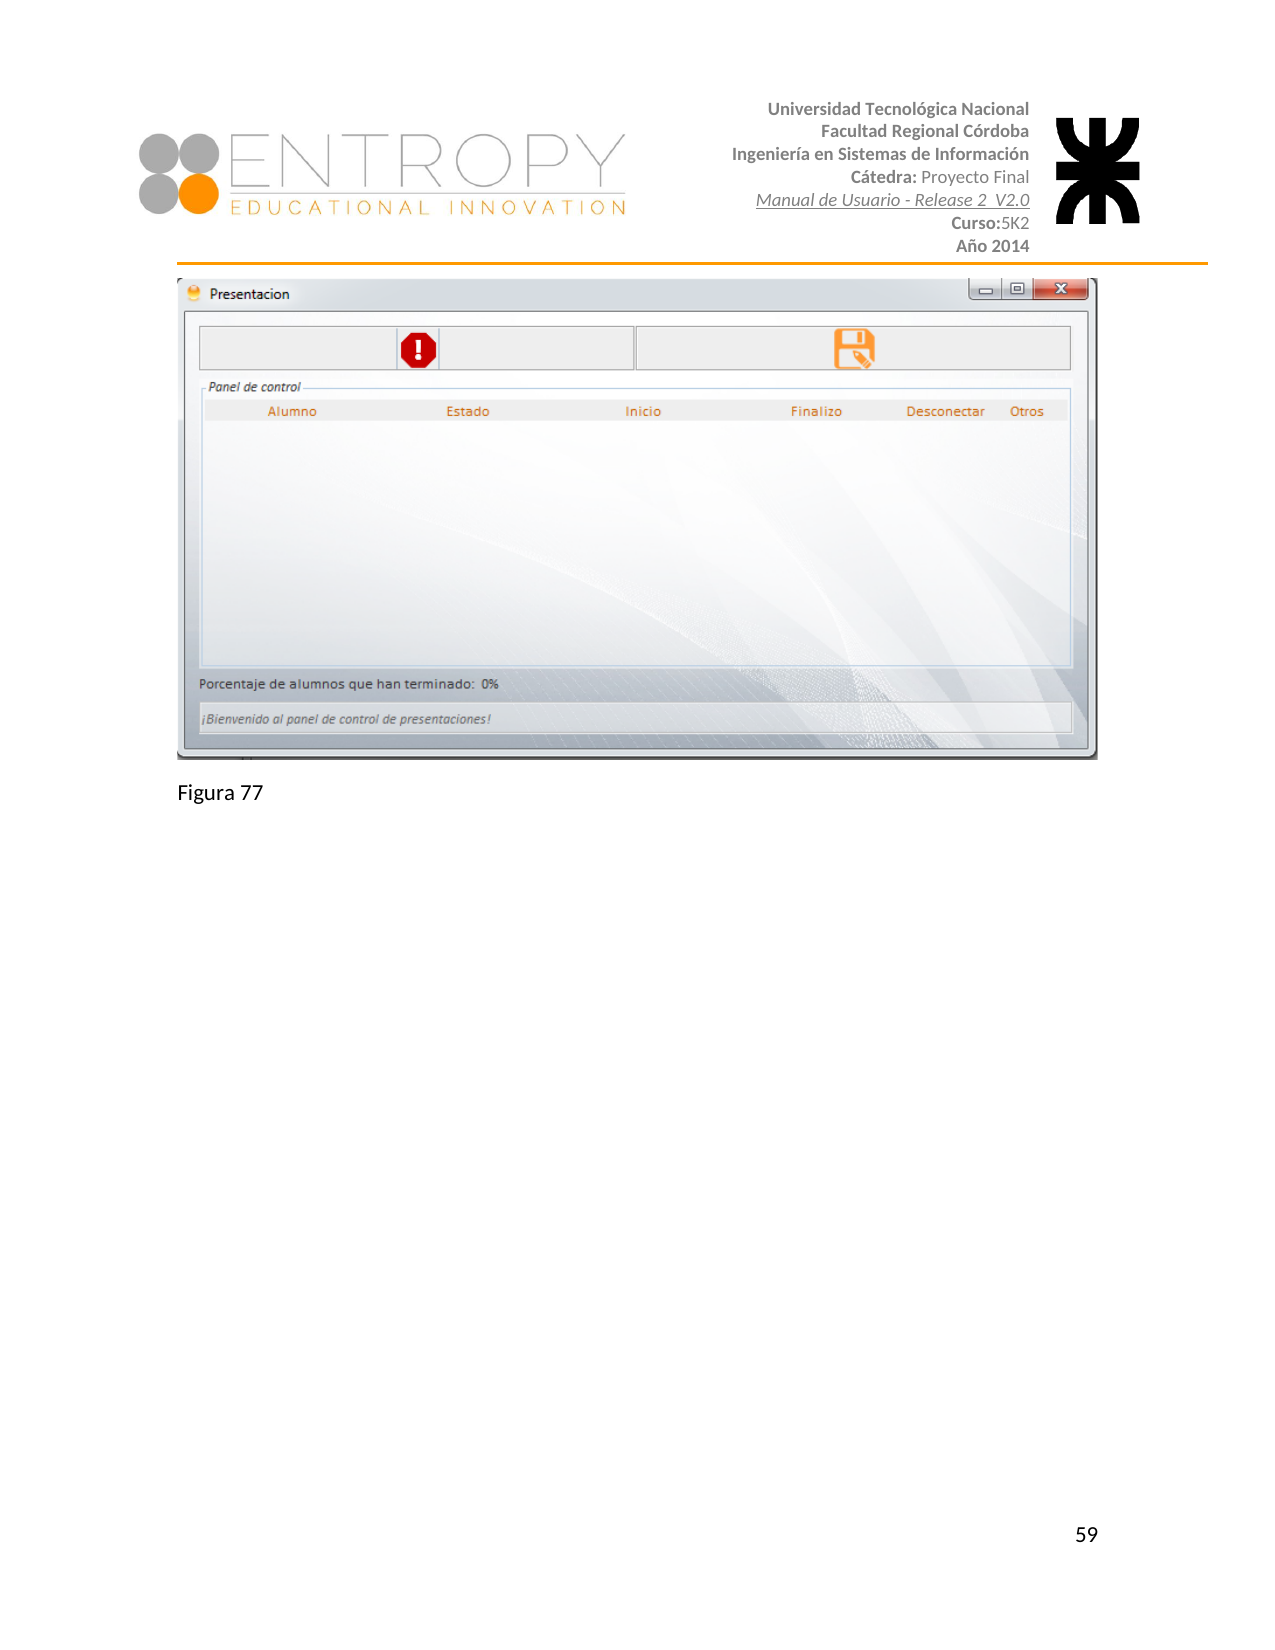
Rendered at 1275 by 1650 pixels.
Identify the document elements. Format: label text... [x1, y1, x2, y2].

text Figura 77 [177, 778, 1098, 806]
picture [122, 119, 643, 229]
picture [177, 278, 1098, 760]
